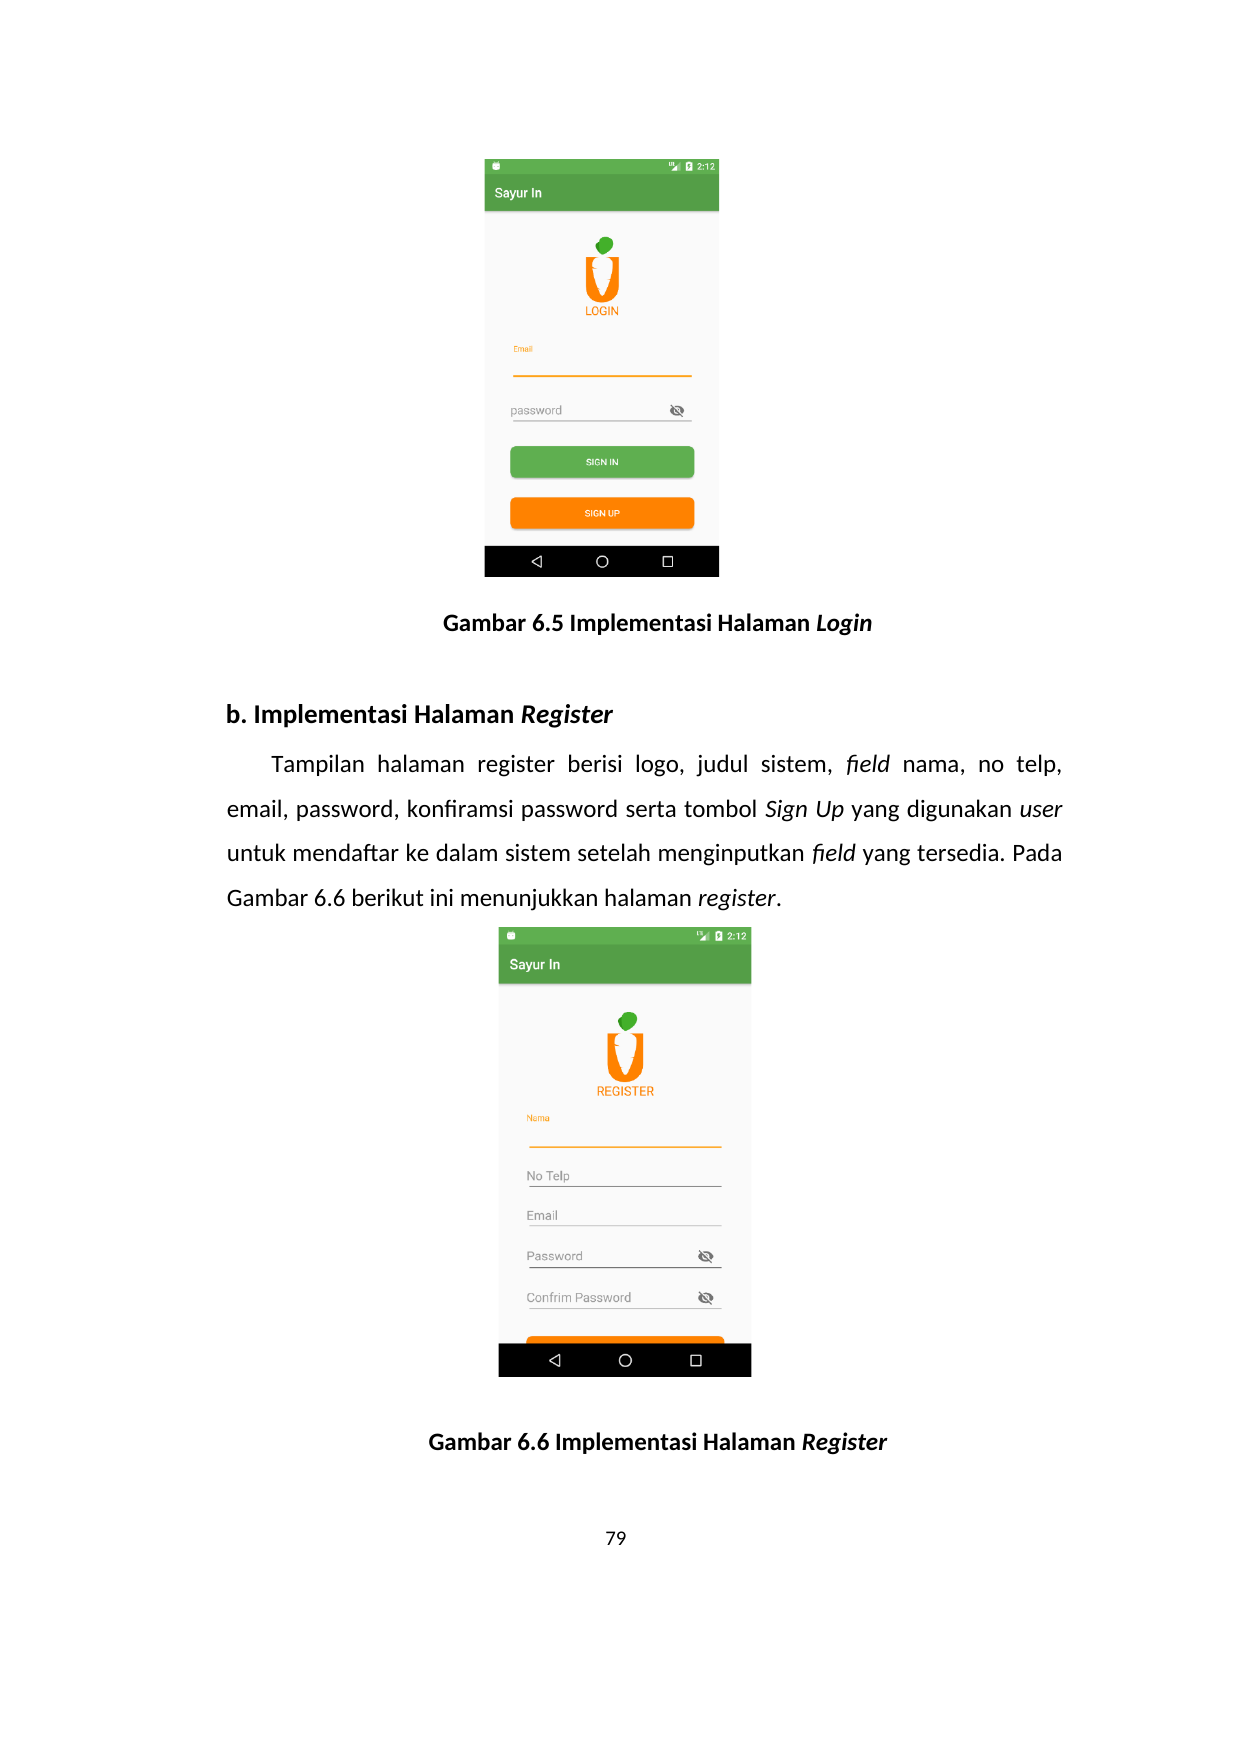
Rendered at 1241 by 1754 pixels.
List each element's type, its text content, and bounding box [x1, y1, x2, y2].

picture [484, 159, 720, 577]
subtitle Gambar 6.6 Implementasi Halaman Register [226, 1426, 1092, 1457]
subtitle Gambar 6.5 Implementasi Halaman Login [226, 608, 1092, 638]
text b. Implementasi Halaman Register [226, 698, 1090, 731]
picture [498, 927, 752, 1377]
text Tampilan halaman register berisi logo, judul sistem, field nama, no telp, email, password, konfiramsi password serta tombol Sign Up yang digunakan user untuk mendaftar ke dalam sistem setelah menginputkan field yang tersedia. Pada Gambar 6.6 berikut ini menunjukkan halaman register. [227, 748, 1062, 912]
